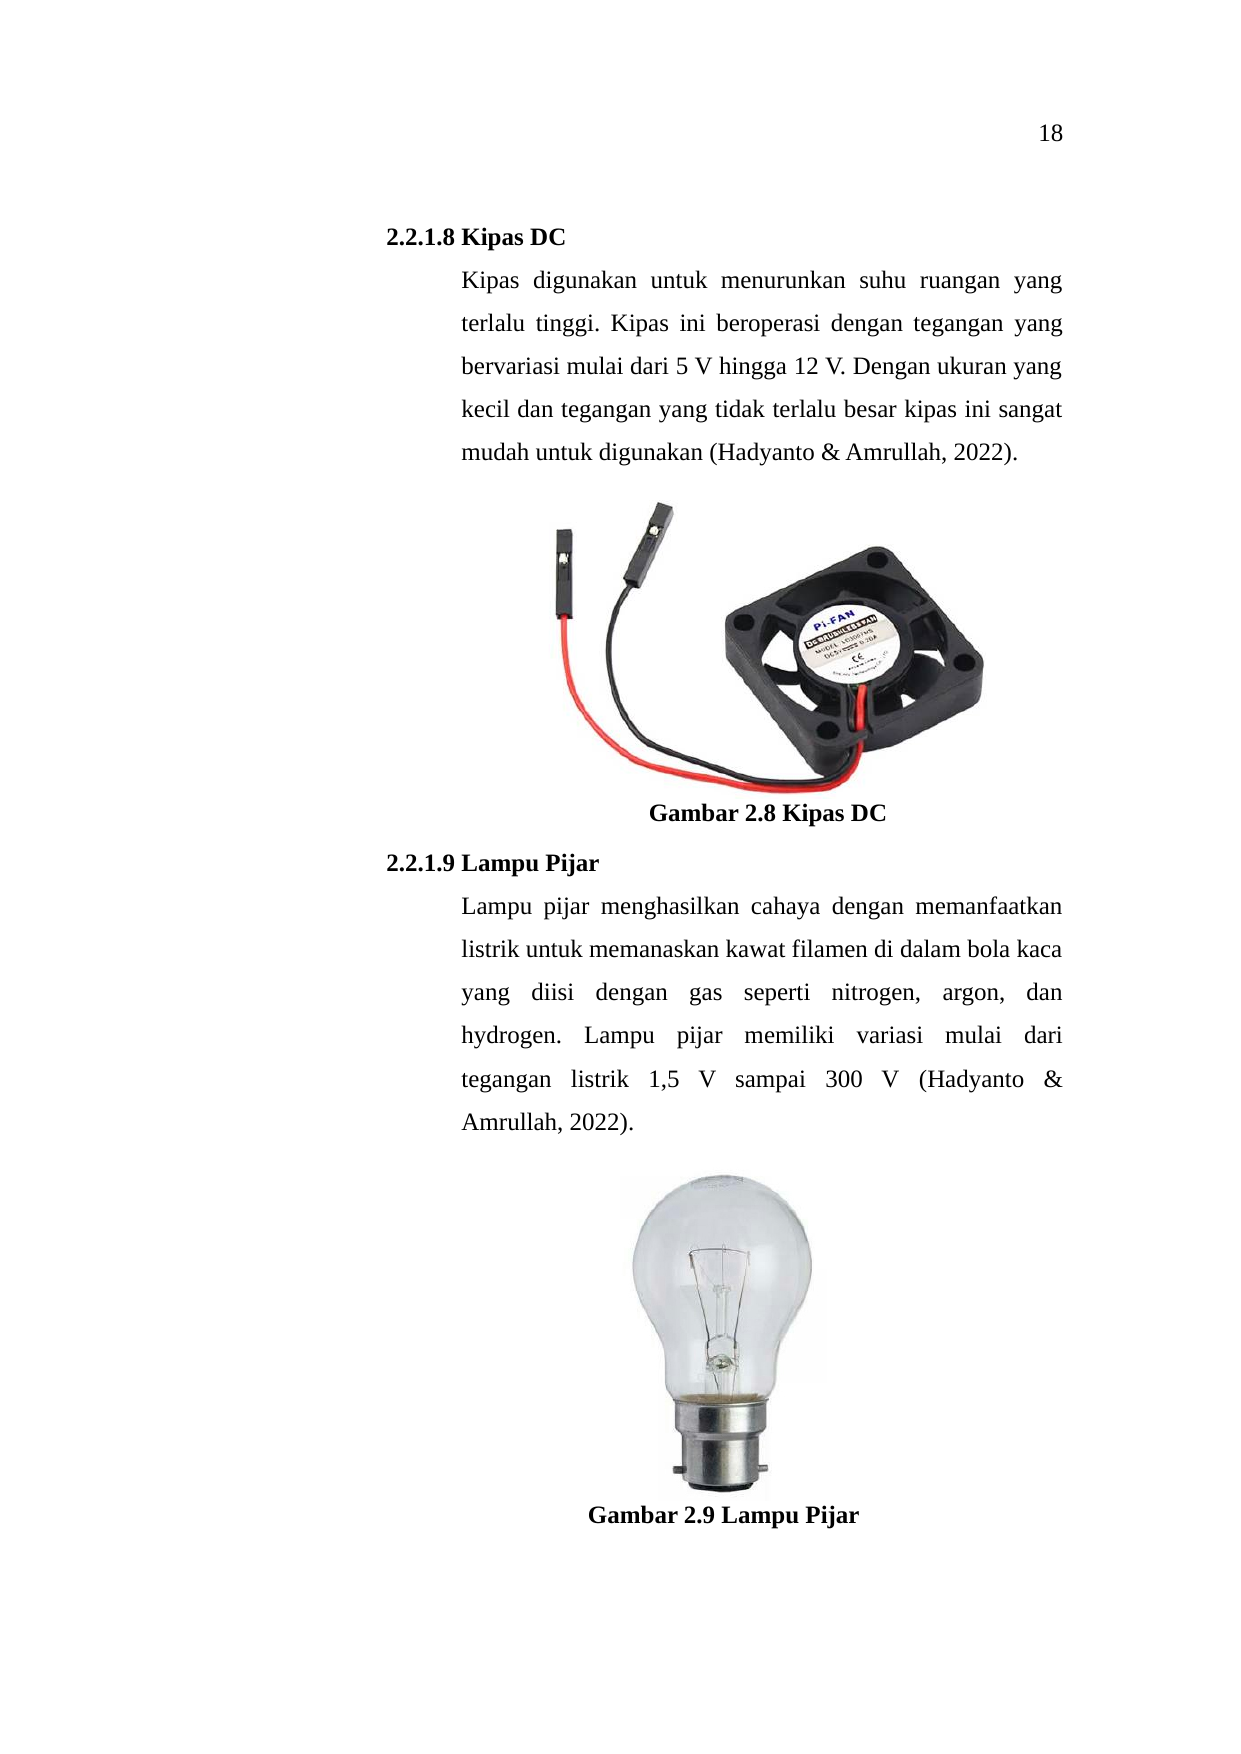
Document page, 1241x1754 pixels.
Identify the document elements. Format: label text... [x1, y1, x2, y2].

list Kipas digunakan untuk menurunkan suhu ruangan yang terlalu tinggi. Kipas ini beroperasi dengan tegangan yang bervariasi mulai dari 5 V hingga 12 V. Dengan ukuran yang kecil dan tegangan yang tidak terlalu besar kipas ini sangat mudah untuk digunakan (Hadyanto & Amrullah, 2022). [461, 265, 1063, 466]
picture [620, 1166, 827, 1501]
list Kipas DC [386, 222, 1063, 251]
list Lampu Pijar [386, 848, 1063, 877]
list Lampu pijar menghasilkan cahaya dengan memanfaatkan listrik untuk memanaskan kawat filamen di dalam bola kaca yang diisi dengan gas seperti nitrogen, argon, dan hydrogen. Lampu pijar memiliki variasi mulai dari tegangan listrik 1,5 V sampai 300 V (Hadyanto & Amrullah, 2022). [461, 891, 1063, 1136]
picture [548, 497, 988, 799]
